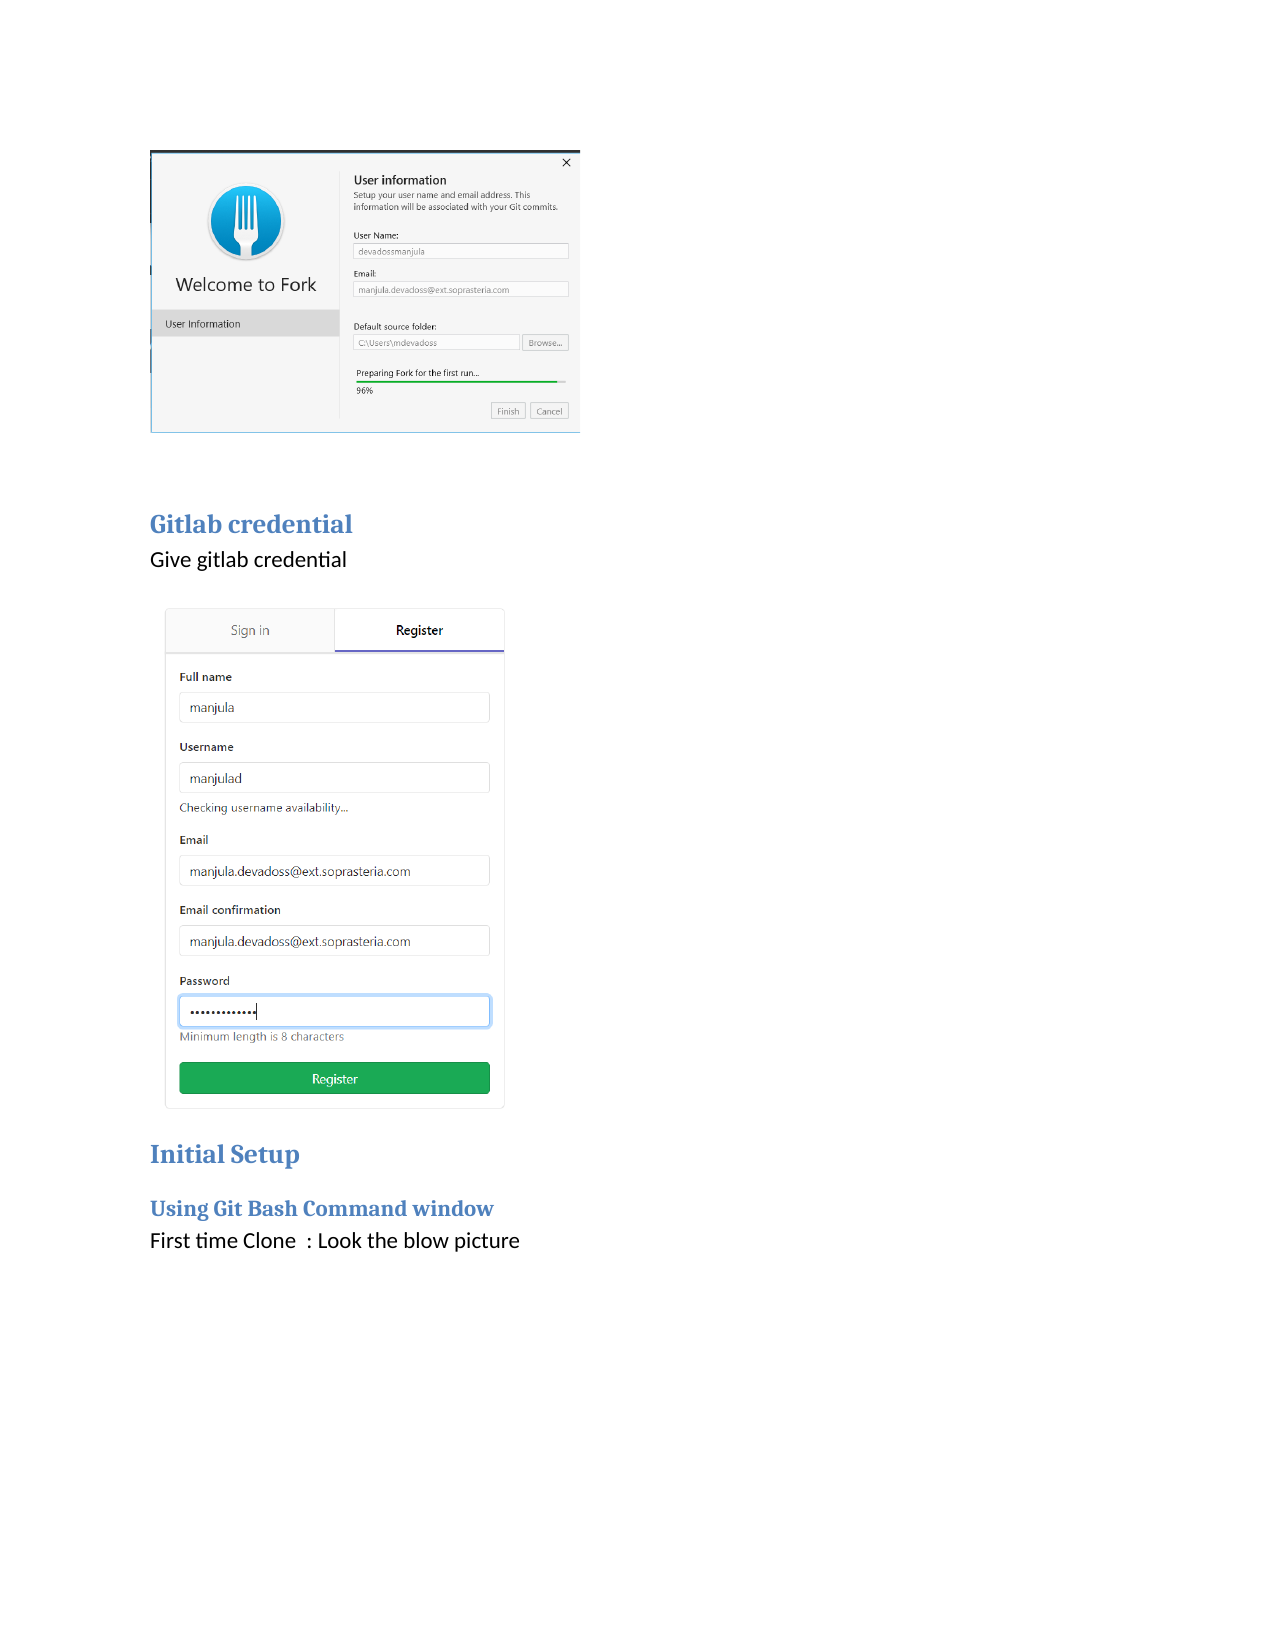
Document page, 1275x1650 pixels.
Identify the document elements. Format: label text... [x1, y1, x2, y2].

picture [150, 150, 580, 433]
subtitle Using Git Bash Command window [150, 1196, 1125, 1222]
text First time Clone : Look the blow picture [150, 1226, 1125, 1254]
picture [150, 601, 526, 1119]
subtitle Initial Setup [150, 1139, 1125, 1171]
subtitle Gitlab credential [150, 509, 1125, 540]
text Give gitlab credential [150, 545, 1125, 573]
